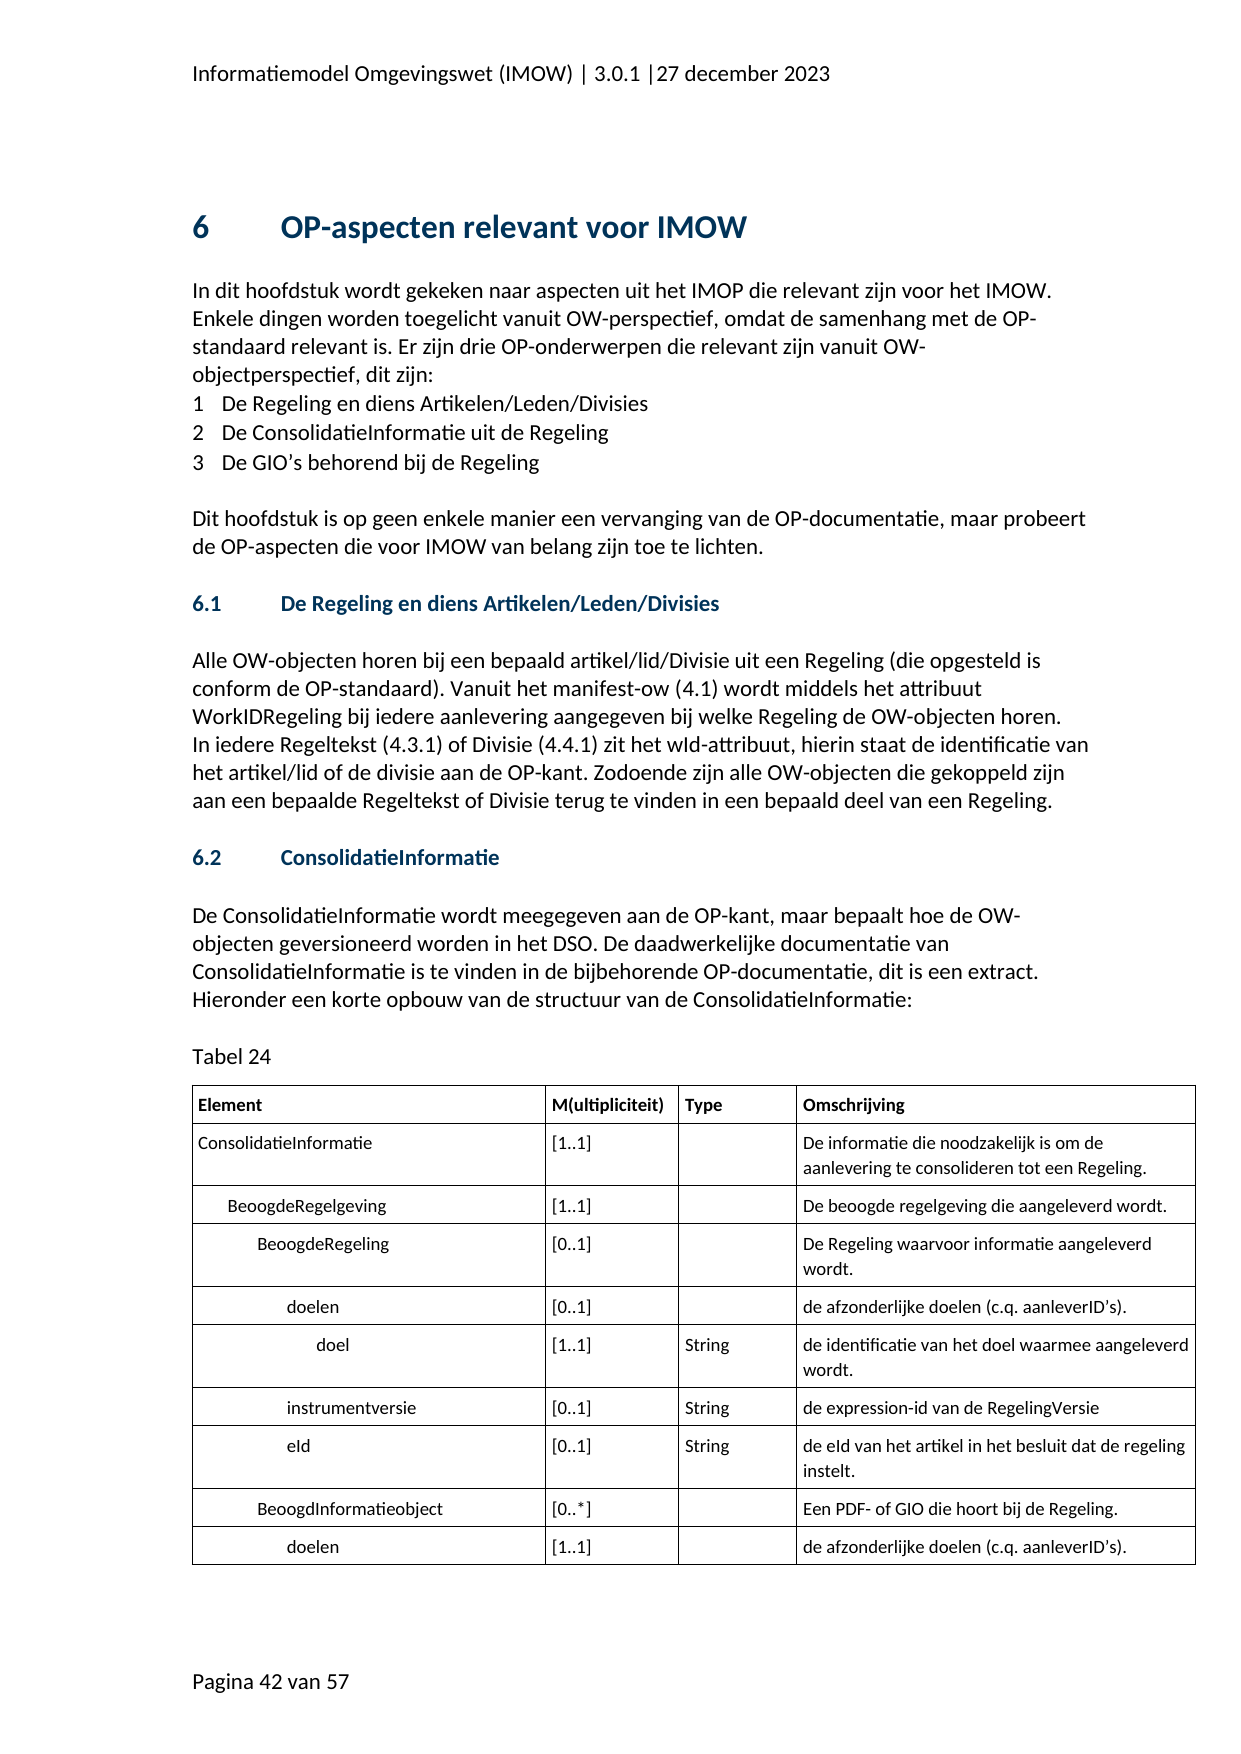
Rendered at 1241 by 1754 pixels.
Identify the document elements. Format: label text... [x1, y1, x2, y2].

table_cell String [679, 1325, 796, 1387]
subtitle ConsolidatieInformatie [192, 843, 1092, 872]
table_cell De informatie die noodzakelijk is om de aanlevering te consolideren tot een Regeling. [797, 1124, 1195, 1185]
table_cell [679, 1287, 796, 1324]
table_header Omschrijving [797, 1086, 1195, 1122]
list De Regeling en diens Artikelen/Leden/Divisies [192, 388, 1092, 417]
table_cell [0..1] [546, 1287, 678, 1324]
table_cell [0..*] [546, 1489, 678, 1526]
table_cell [0..1] [546, 1426, 678, 1488]
text In iedere Regeltekst (4.3.1) of Divisie (4.4.1) zit het wId-attribuut, hierin staat de identificatie van het artikel/lid of de divisie aan de OP-kant. Zodoende zijn alle OW-objecten die gekoppeld zijn aan een bepaalde Regeltekst of Divisie terug te vinden in een bepaald deel van een Regeling. [192, 730, 1092, 814]
table_cell instrumentversie [193, 1388, 545, 1425]
table_cell [1..1] [546, 1186, 678, 1223]
table_cell de afzonderlijke doelen (c.q. aanleverID’s). [797, 1527, 1195, 1564]
table_cell doelen [193, 1527, 545, 1564]
table_cell eId [193, 1426, 545, 1488]
table_cell de eId van het artikel in het besluit dat de regeling instelt. [797, 1426, 1195, 1488]
text Alle OW-objecten horen bij een bepaald artikel/lid/Divisie uit een Regeling (die opgesteld is conform de OP-standaard). Vanuit het manifest-ow (4.1) wordt middels het attribuut WorkIDRegeling bij iedere aanlevering aangegeven bij welke Regeling de OW-objecten horen. [192, 646, 1092, 730]
table_cell [1..1] [546, 1124, 678, 1185]
table_cell String [679, 1388, 796, 1425]
table_header M(ultipliciteit) [546, 1086, 678, 1122]
table_cell De beoogde regelgeving die aangeleverd wordt. [797, 1186, 1195, 1223]
table_cell de afzonderlijke doelen (c.q. aanleverID’s). [797, 1287, 1195, 1324]
table_cell de identificatie van het doel waarmee aangeleverd wordt. [797, 1325, 1195, 1387]
table_cell doel [193, 1325, 545, 1387]
table_cell de expression-id van de RegelingVersie [797, 1388, 1195, 1425]
table_cell BeoogdInformatieobject [193, 1489, 545, 1526]
table_cell [0..1] [546, 1224, 678, 1286]
text Hieronder een korte opbouw van de structuur van de ConsolidatieInformatie: [192, 985, 1092, 1013]
subtitle OP-aspecten relevant voor IMOW [192, 206, 1092, 247]
subtitle De Regeling en diens Artikelen/Leden/Divisies [192, 589, 1092, 617]
table_cell String [679, 1426, 796, 1488]
table_cell [679, 1527, 796, 1564]
text De GIO’s behorend bij de Regeling [192, 447, 1092, 476]
table_cell [679, 1186, 796, 1223]
table_header Element [193, 1086, 545, 1122]
table_cell BeoogdeRegeling [193, 1224, 545, 1286]
table_cell [1..1] [546, 1325, 678, 1387]
table_cell [679, 1489, 796, 1526]
table_cell [679, 1124, 796, 1185]
text De ConsolidatieInformatie uit de Regeling [192, 417, 1092, 447]
table_cell Een PDF- of GIO die hoort bij de Regeling. [797, 1489, 1195, 1526]
text In dit hoofdstuk wordt gekeken naar aspecten uit het IMOP die relevant zijn voor het IMOW. Enkele dingen worden toegelicht vanuit OW-perspectief, omdat de samenhang met de OP-standaard relevant is. Er zijn drie OP-onderwerpen die relevant zijn vanuit OW-objectperspectief, dit zijn: [192, 276, 1092, 388]
table_cell BeoogdeRegelgeving [193, 1186, 545, 1223]
table_cell [679, 1224, 796, 1286]
table_cell [0..1] [546, 1388, 678, 1425]
text Dit hoofdstuk is op geen enkele manier een vervanging van de OP-documentatie, maar probeert de OP-aspecten die voor IMOW van belang zijn toe te lichten. [192, 504, 1092, 560]
table_cell [1..1] [546, 1527, 678, 1564]
table_cell doelen [193, 1287, 545, 1324]
text De ConsolidatieInformatie wordt meegegeven aan de OP-kant, maar bepaalt hoe de OW-objecten geversioneerd worden in het DSO. De daadwerkelijke documentatie van ConsolidatieInformatie is te vinden in de bijbehorende OP-documentatie, dit is een extract. [192, 901, 1092, 985]
table_header Type [679, 1086, 796, 1122]
table_cell De Regeling waarvoor informatie aangeleverd wordt. [797, 1224, 1195, 1286]
table_cell ConsolidatieInformatie [193, 1124, 545, 1185]
